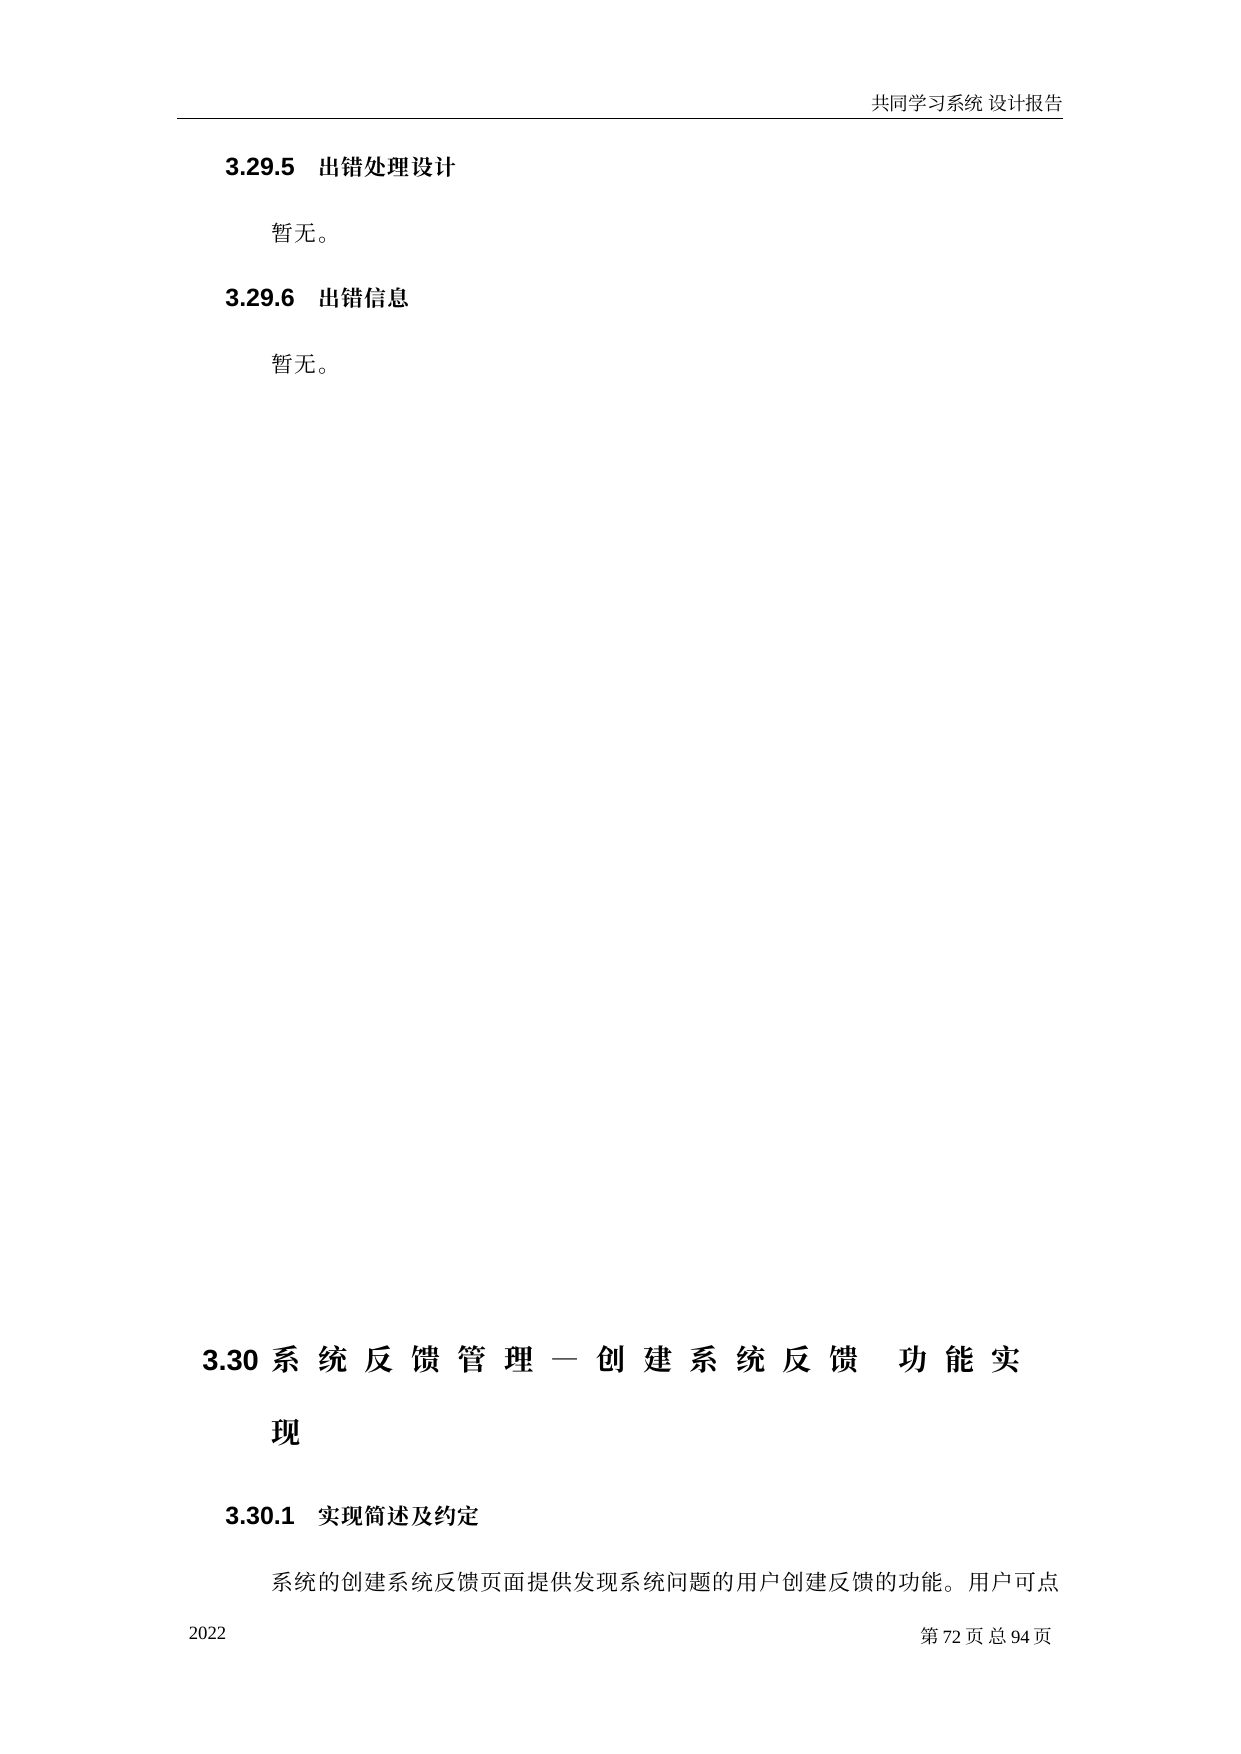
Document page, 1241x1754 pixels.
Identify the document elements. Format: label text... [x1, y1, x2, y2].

subtitle 系统反馈管理—创建系统反馈 功能实现 [191, 1322, 1061, 1468]
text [222, 1562, 1061, 1599]
text 暂无。 [266, 345, 1061, 381]
subtitle 实现简述及约定 [208, 1497, 1061, 1533]
text 暂无。 [266, 213, 1061, 250]
subtitle 出错信息 [208, 279, 1061, 316]
subtitle 出错处理设计 [208, 148, 1061, 184]
